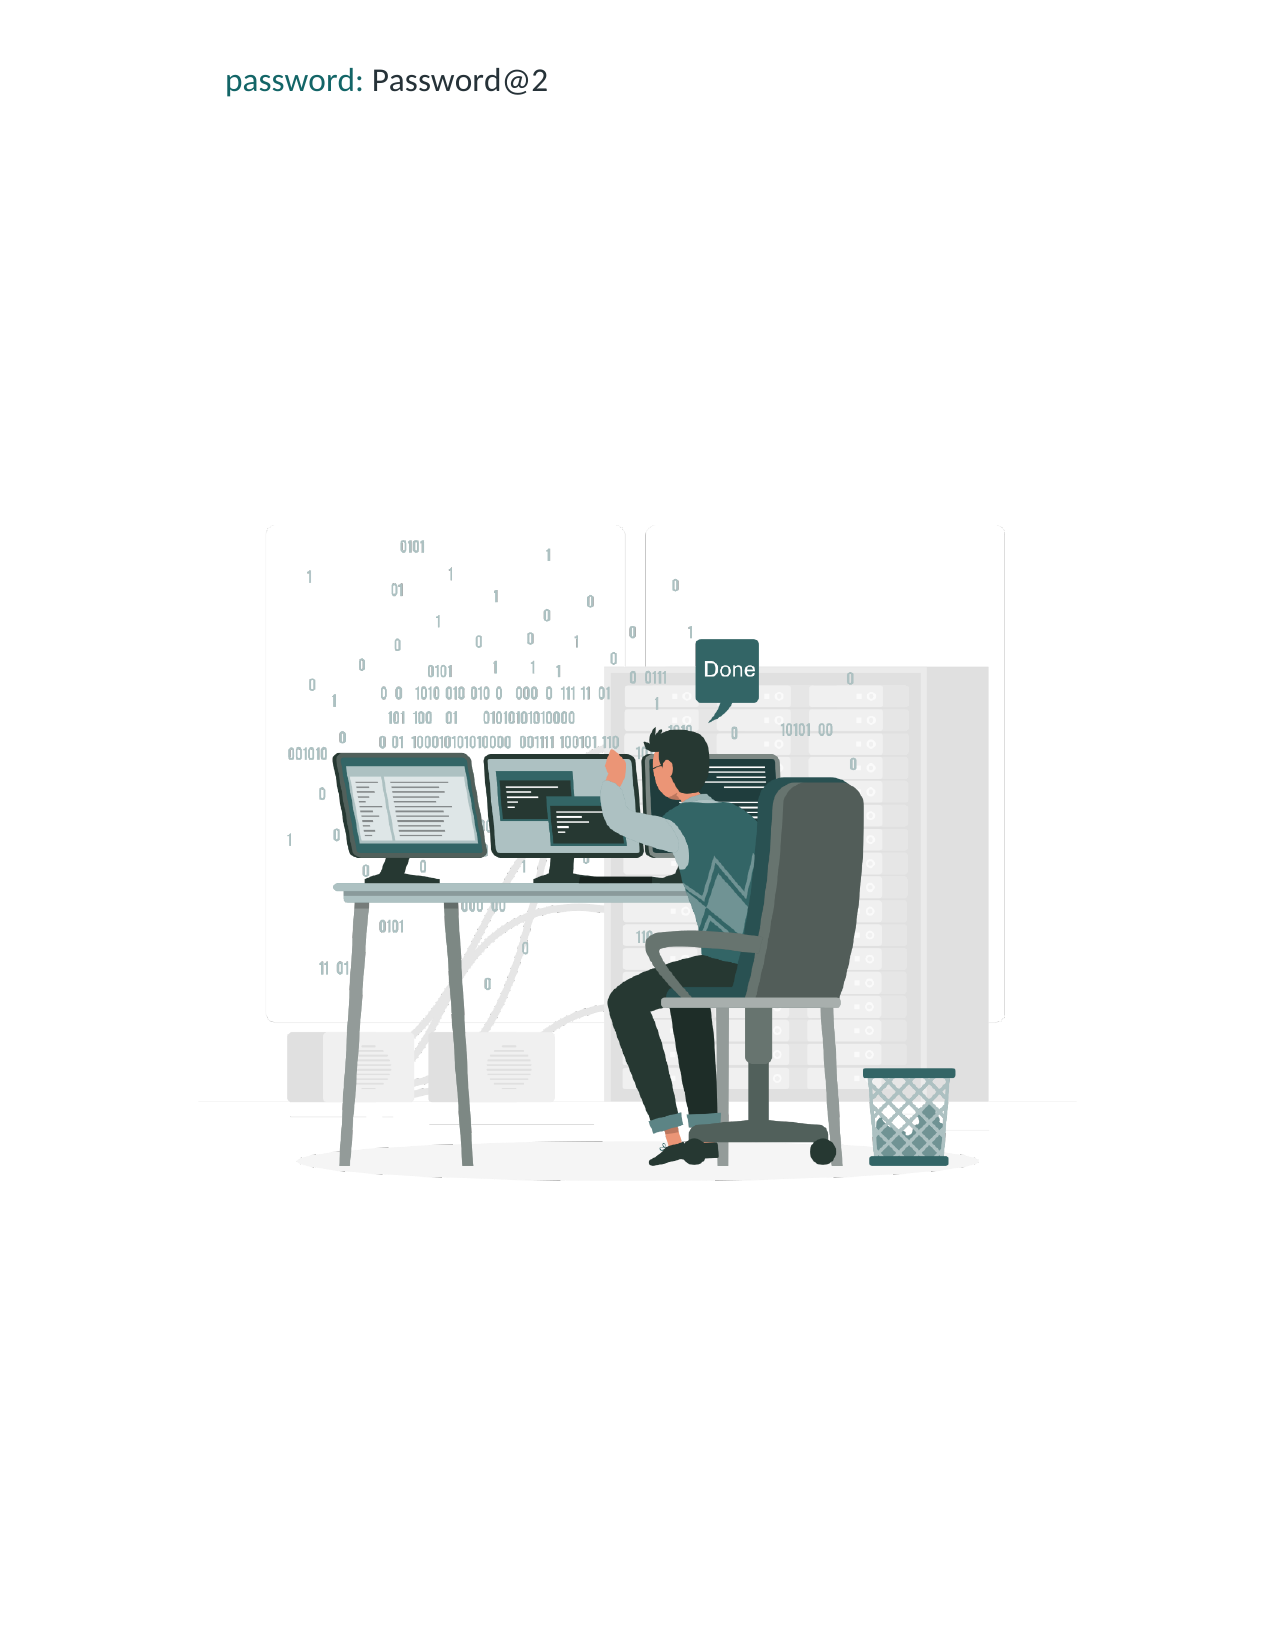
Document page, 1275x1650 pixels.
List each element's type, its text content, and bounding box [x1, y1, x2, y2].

picture [198, 525, 1077, 1181]
text password: Password@2 [225, 59, 1200, 100]
